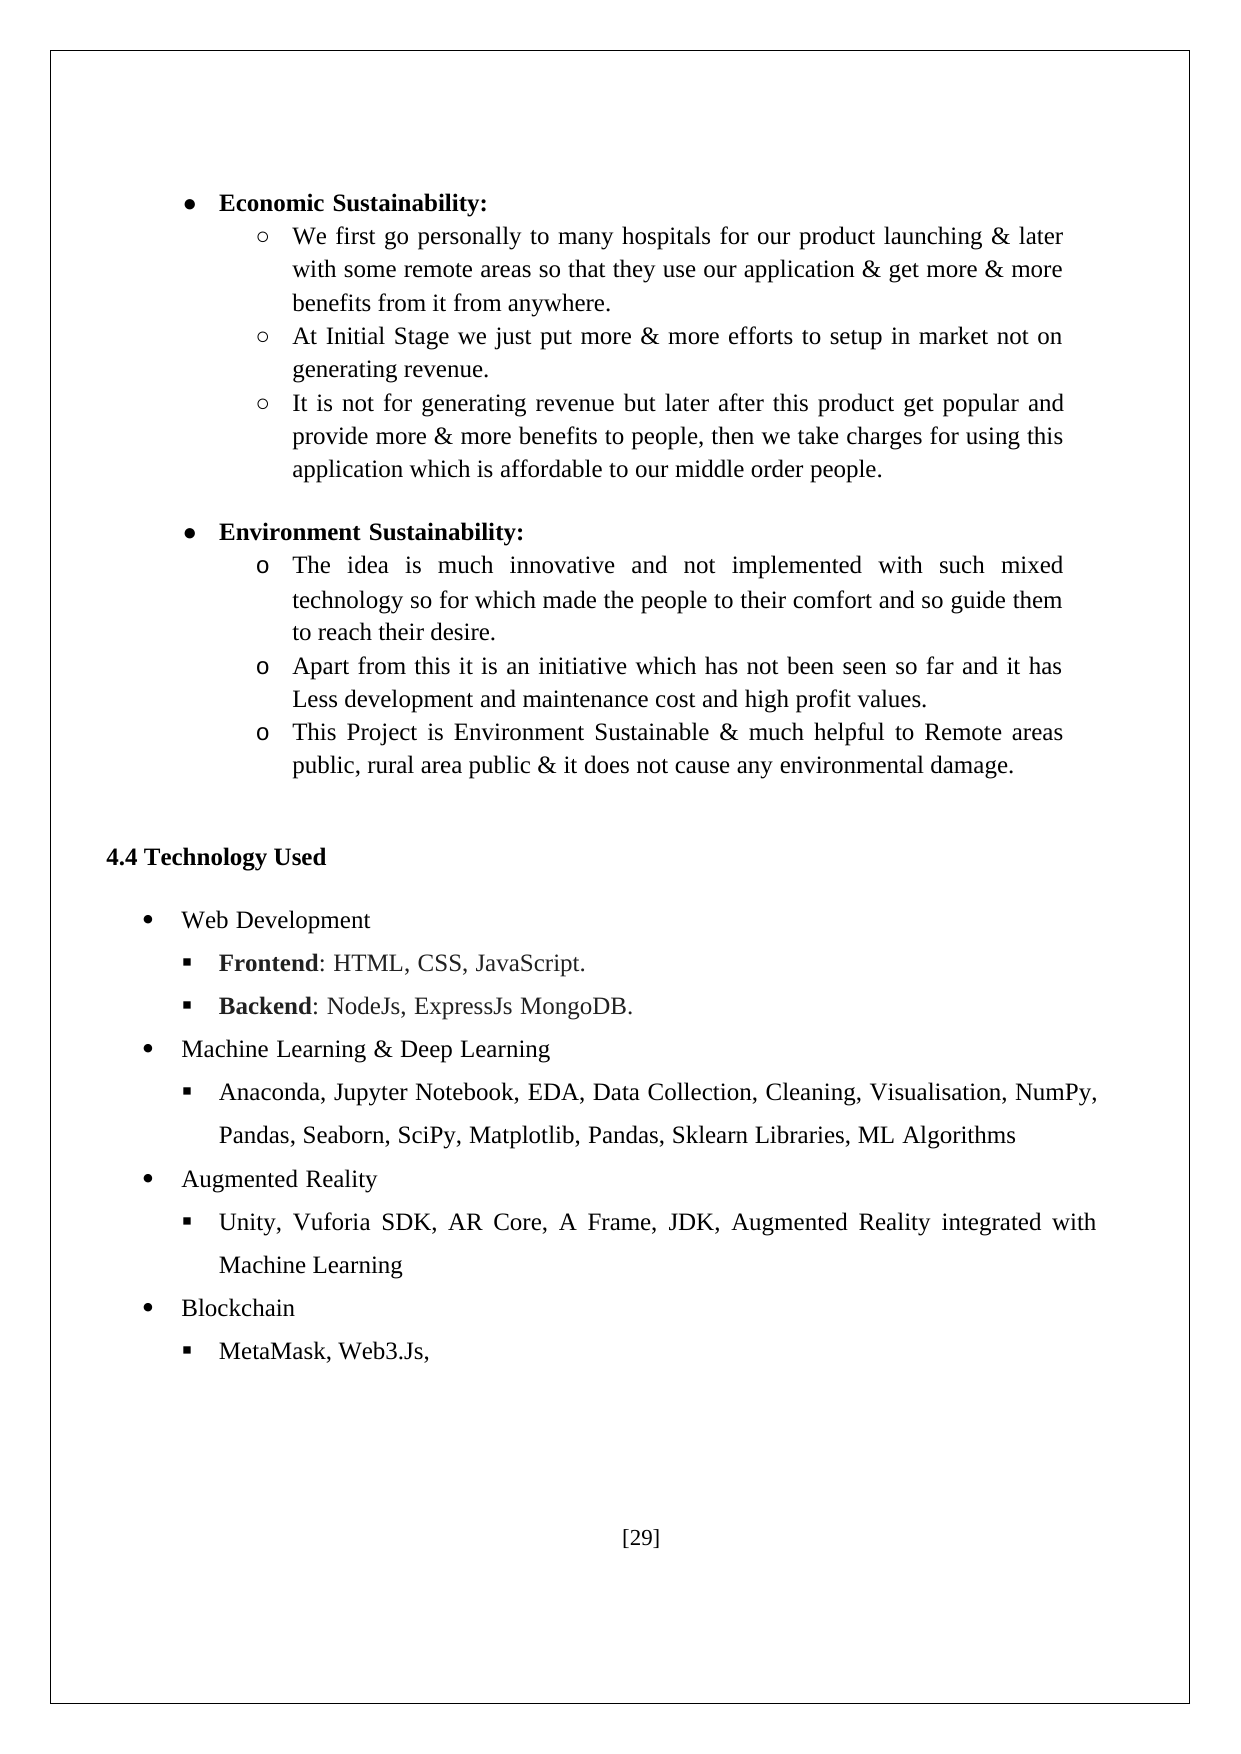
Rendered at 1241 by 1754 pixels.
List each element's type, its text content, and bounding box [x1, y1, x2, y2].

subtitle Environment Sustainability: [182, 517, 1176, 546]
list Augmented Reality [144, 1164, 1176, 1192]
list MetaMask, Web3.Js, [181, 1336, 1176, 1365]
list This Project is Environment Sustainable & much helpful to Remote areas public, rural area public & it does not cause any environmental damage. [255, 717, 1064, 779]
subtitle Technology Used [106, 842, 1176, 871]
list Machine Learning & Deep Learning [144, 1034, 1176, 1063]
list The idea is much innovative and not implemented with such mixed technology so for which made the people to their comfort and so guide them to reach their desire. [255, 551, 1064, 646]
list Blockchain [144, 1293, 1176, 1322]
list Anaconda, Jupyter Notebook, EDA, Data Collection, Cleaning, Visualisation, NumPy, [181, 1077, 1176, 1106]
list We first go personally to many hospitals for our product launching & later with some remote areas so that they use our application & get more & more benefits from it from anywhere. [255, 221, 1064, 317]
list Frontend: HTML, CSS, JavaScript. [181, 948, 1176, 977]
list At Initial Stage we just put more & more efforts to setup in market not on generating revenue. [255, 321, 1064, 383]
list Unity, Vuforia SDK, AR Core, A Frame, JDK, Augmented Reality integrated with Machine Learning [181, 1207, 1176, 1279]
subtitle Economic Sustainability: [182, 188, 1176, 217]
list Pandas, Seaborn, SciPy, Matplotlib, Pandas, Sklearn Libraries, ML Algorithms [219, 1121, 1176, 1149]
list Web Development [144, 905, 1176, 934]
list It is not for generating revenue but later after this product get popular and provide more & more benefits to people, then we take charges for using this application which is affordable to our middle order people. [255, 388, 1064, 483]
list Apart from this it is an initiative which has not been seen so far and it has Less development and maintenance cost and high profit values. [255, 651, 1064, 712]
list Backend: NodeJs, ExpressJs MongoDB. [181, 991, 1176, 1020]
